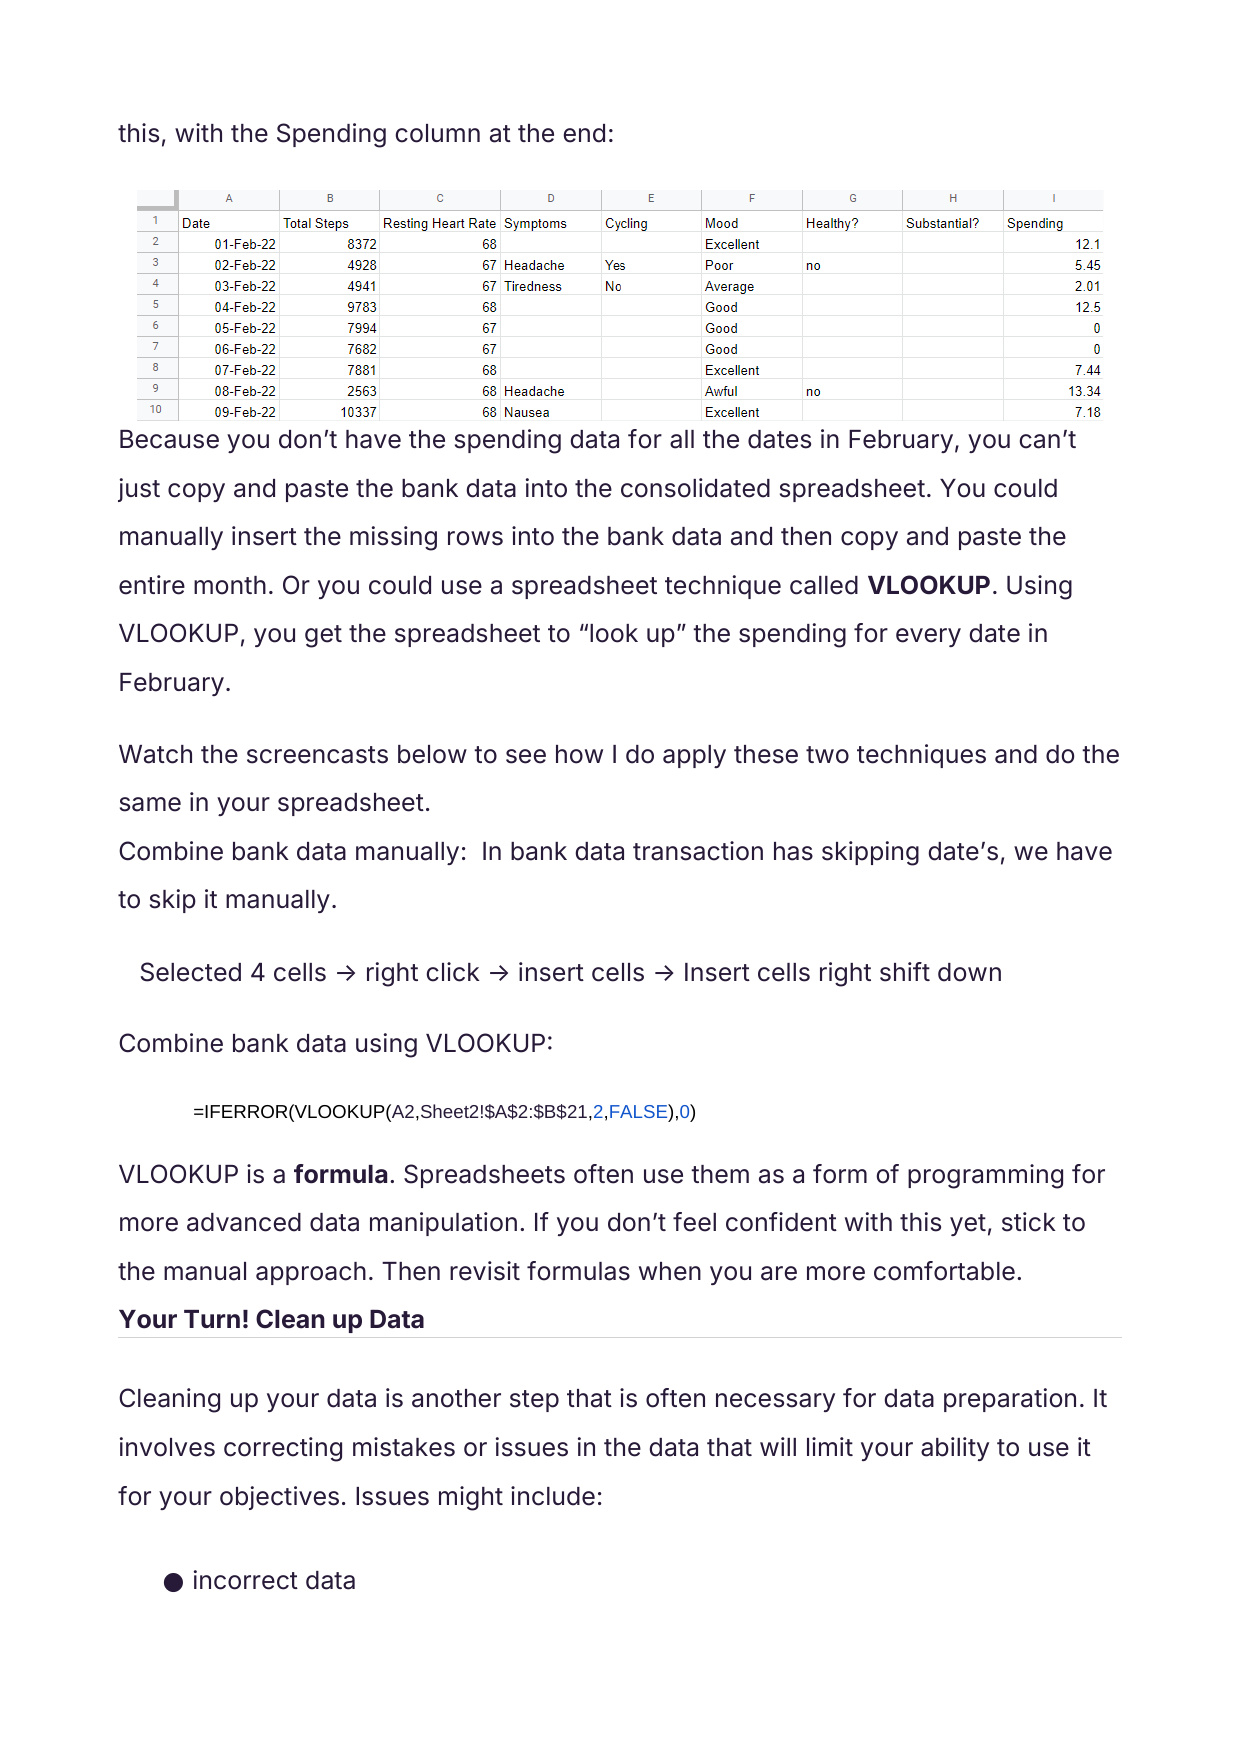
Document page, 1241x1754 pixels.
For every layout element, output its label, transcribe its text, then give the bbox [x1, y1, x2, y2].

text Combine bank data using VLOOKUP: [118, 1029, 1122, 1059]
picture [137, 190, 1104, 421]
text Watch the screencasts below to see how I do apply these two techniques and do the same in your spreadsheet. Combine bank data manually: In bank data transaction has skipping date’s, we have to skip it manually. [118, 739, 1122, 915]
text VLOOKUP is a formula. Spreadsheets often use them as a form of programming for more advanced data manipulation. If you don’t feel confident with this yet, stick to the manual approach. Then revisit formulas when you are more comfortable. [118, 1159, 1122, 1286]
text =IFERROR(VLOOKUP(A2,Sheet2!$A$2:$B$21,2,FALSE),0) [118, 1101, 1122, 1122]
list incorrect data [162, 1553, 1122, 1604]
text Selected 4 cells → right click → insert cells → Insert cells right shift down [118, 957, 1122, 987]
subtitle Your Turn! Clean up Data [118, 1304, 1122, 1337]
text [118, 118, 1122, 148]
text Cleaning up your data is another step that is often necessary for data preparation. It involves correcting mistakes or issues in the data that will limit your ability to use it for your objectives. Issues might include: [118, 1383, 1122, 1511]
